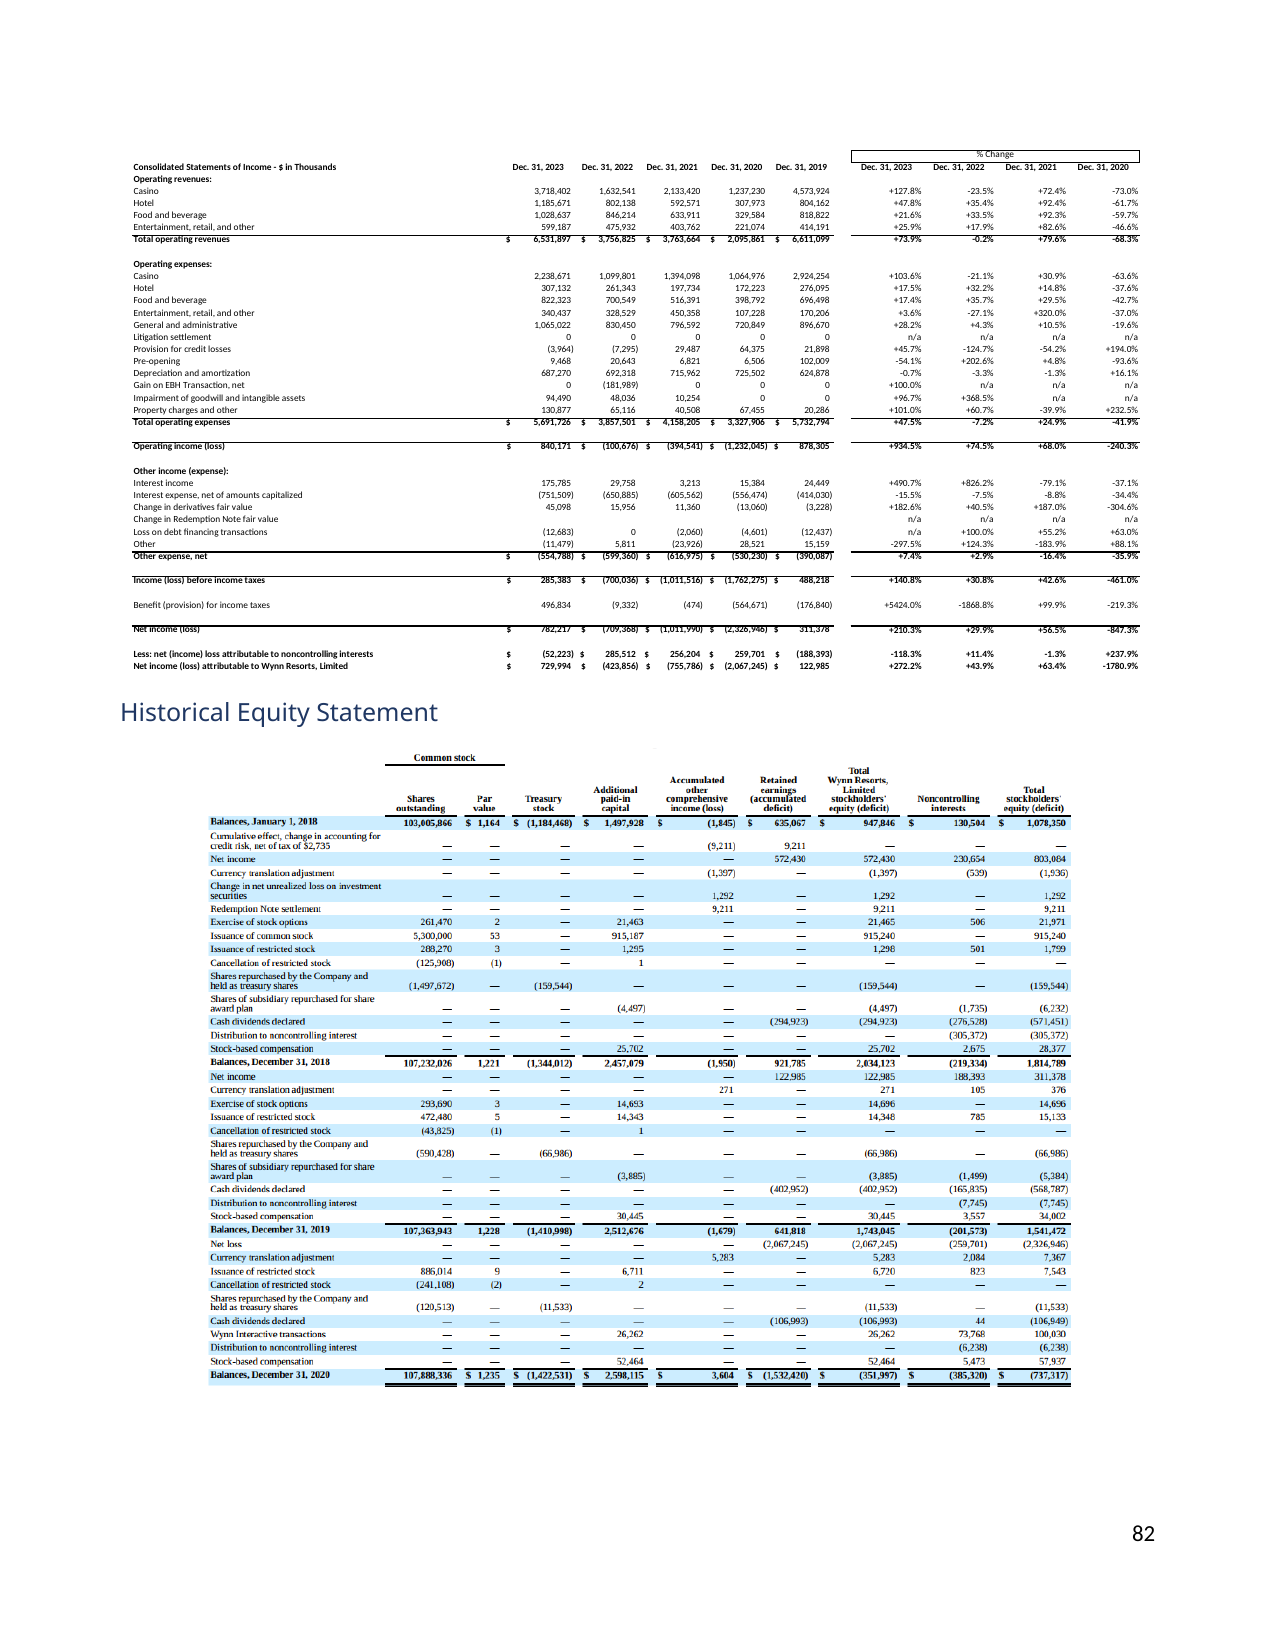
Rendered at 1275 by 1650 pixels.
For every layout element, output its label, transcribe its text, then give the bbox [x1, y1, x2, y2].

text Historical Equity Statement [120, 695, 1155, 729]
picture [202, 748, 1073, 1392]
